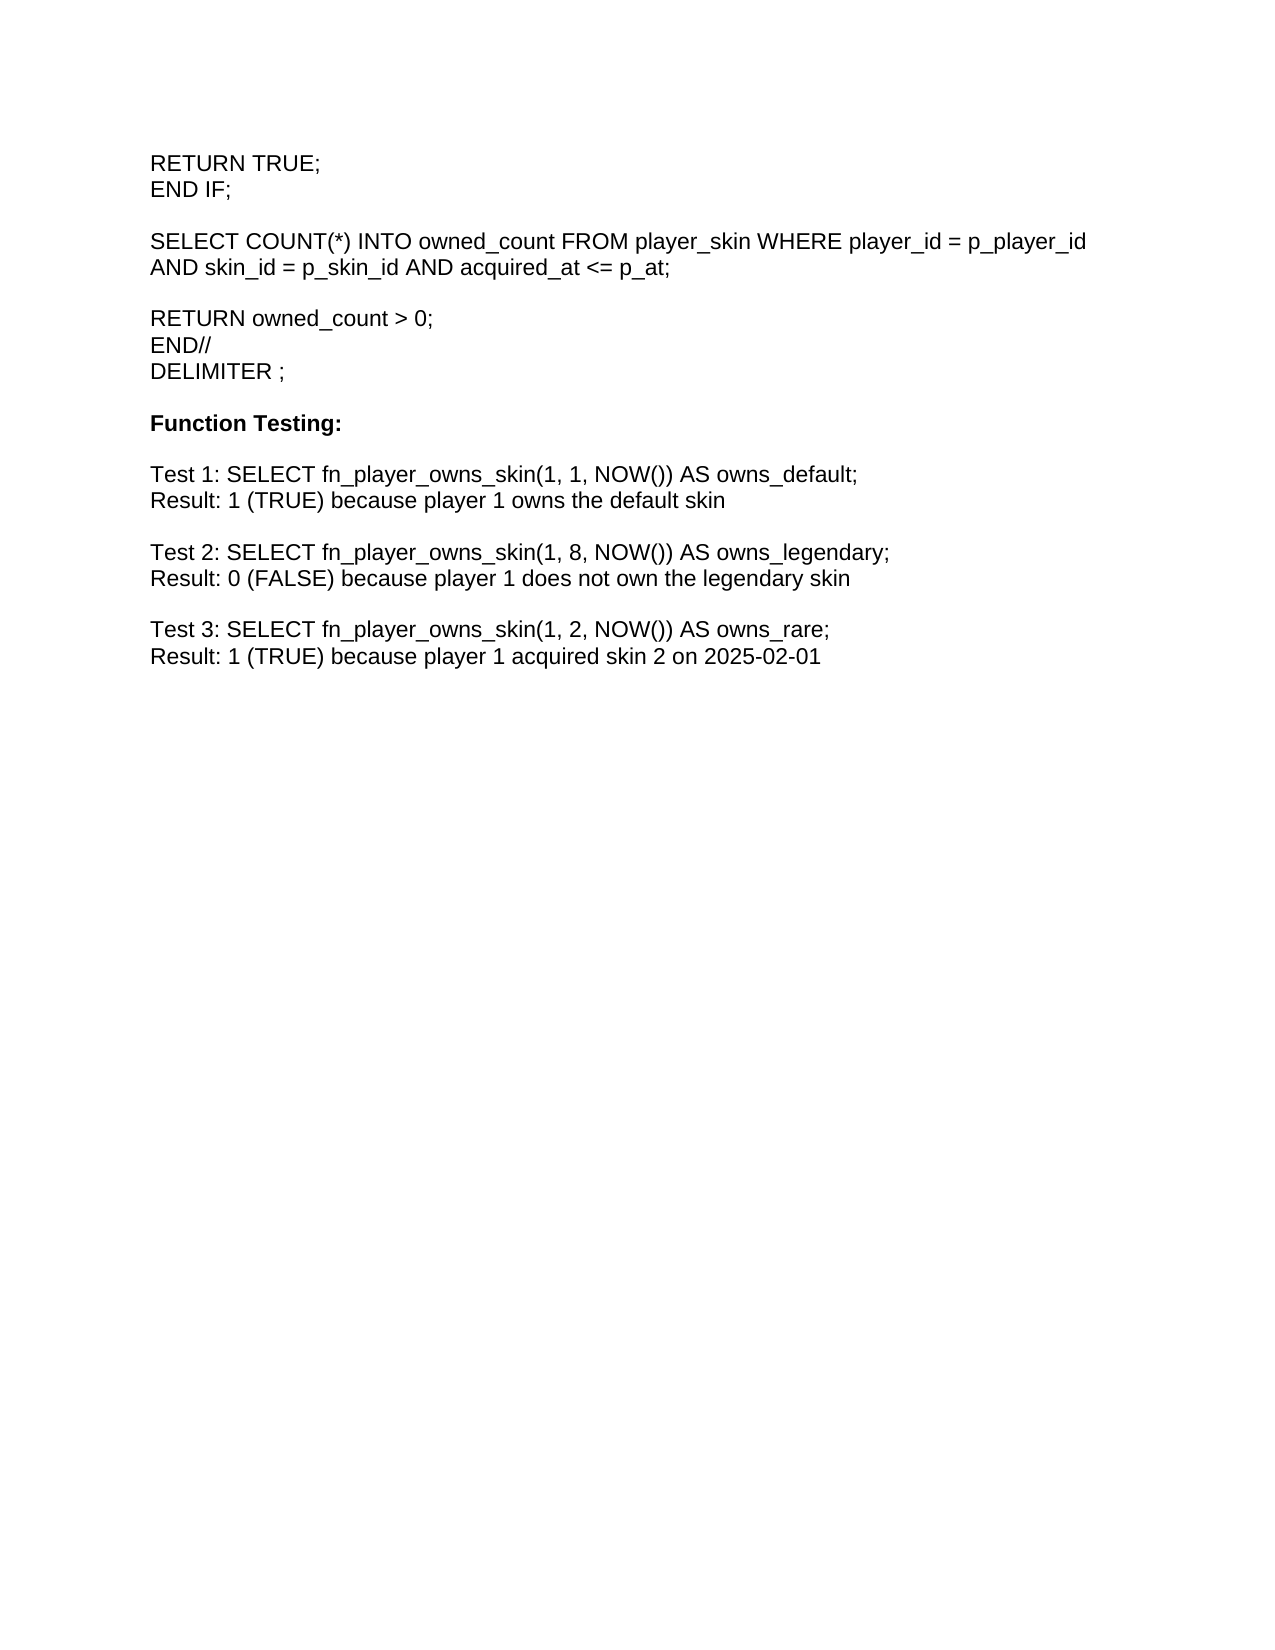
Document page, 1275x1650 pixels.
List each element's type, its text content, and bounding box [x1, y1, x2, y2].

text SELECT COUNT(*) INTO owned_count FROM player_skin WHERE player_id = p_player_id AND skin_id = p_skin_id AND acquired_at <= p_at; [150, 228, 1125, 280]
text Test 1: SELECT fn_player_owns_skin(1, 1, NOW()) AS owns_default; Result: 1 (TRUE) because player 1 owns the default skin [150, 461, 1125, 513]
text Function Testing: [150, 409, 1125, 436]
text Test 3: SELECT fn_player_owns_skin(1, 2, NOW()) AS owns_rare; Result: 1 (TRUE) because player 1 acquired skin 2 on 2025-02-01 [150, 616, 1125, 669]
text RETURN owned_count > 0; END// DELIMITER ; [150, 305, 1125, 384]
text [150, 150, 1125, 203]
text Test 2: SELECT fn_player_owns_skin(1, 8, NOW()) AS owns_legendary; Result: 0 (FALSE) because player 1 does not own the legendary skin [150, 538, 1125, 591]
